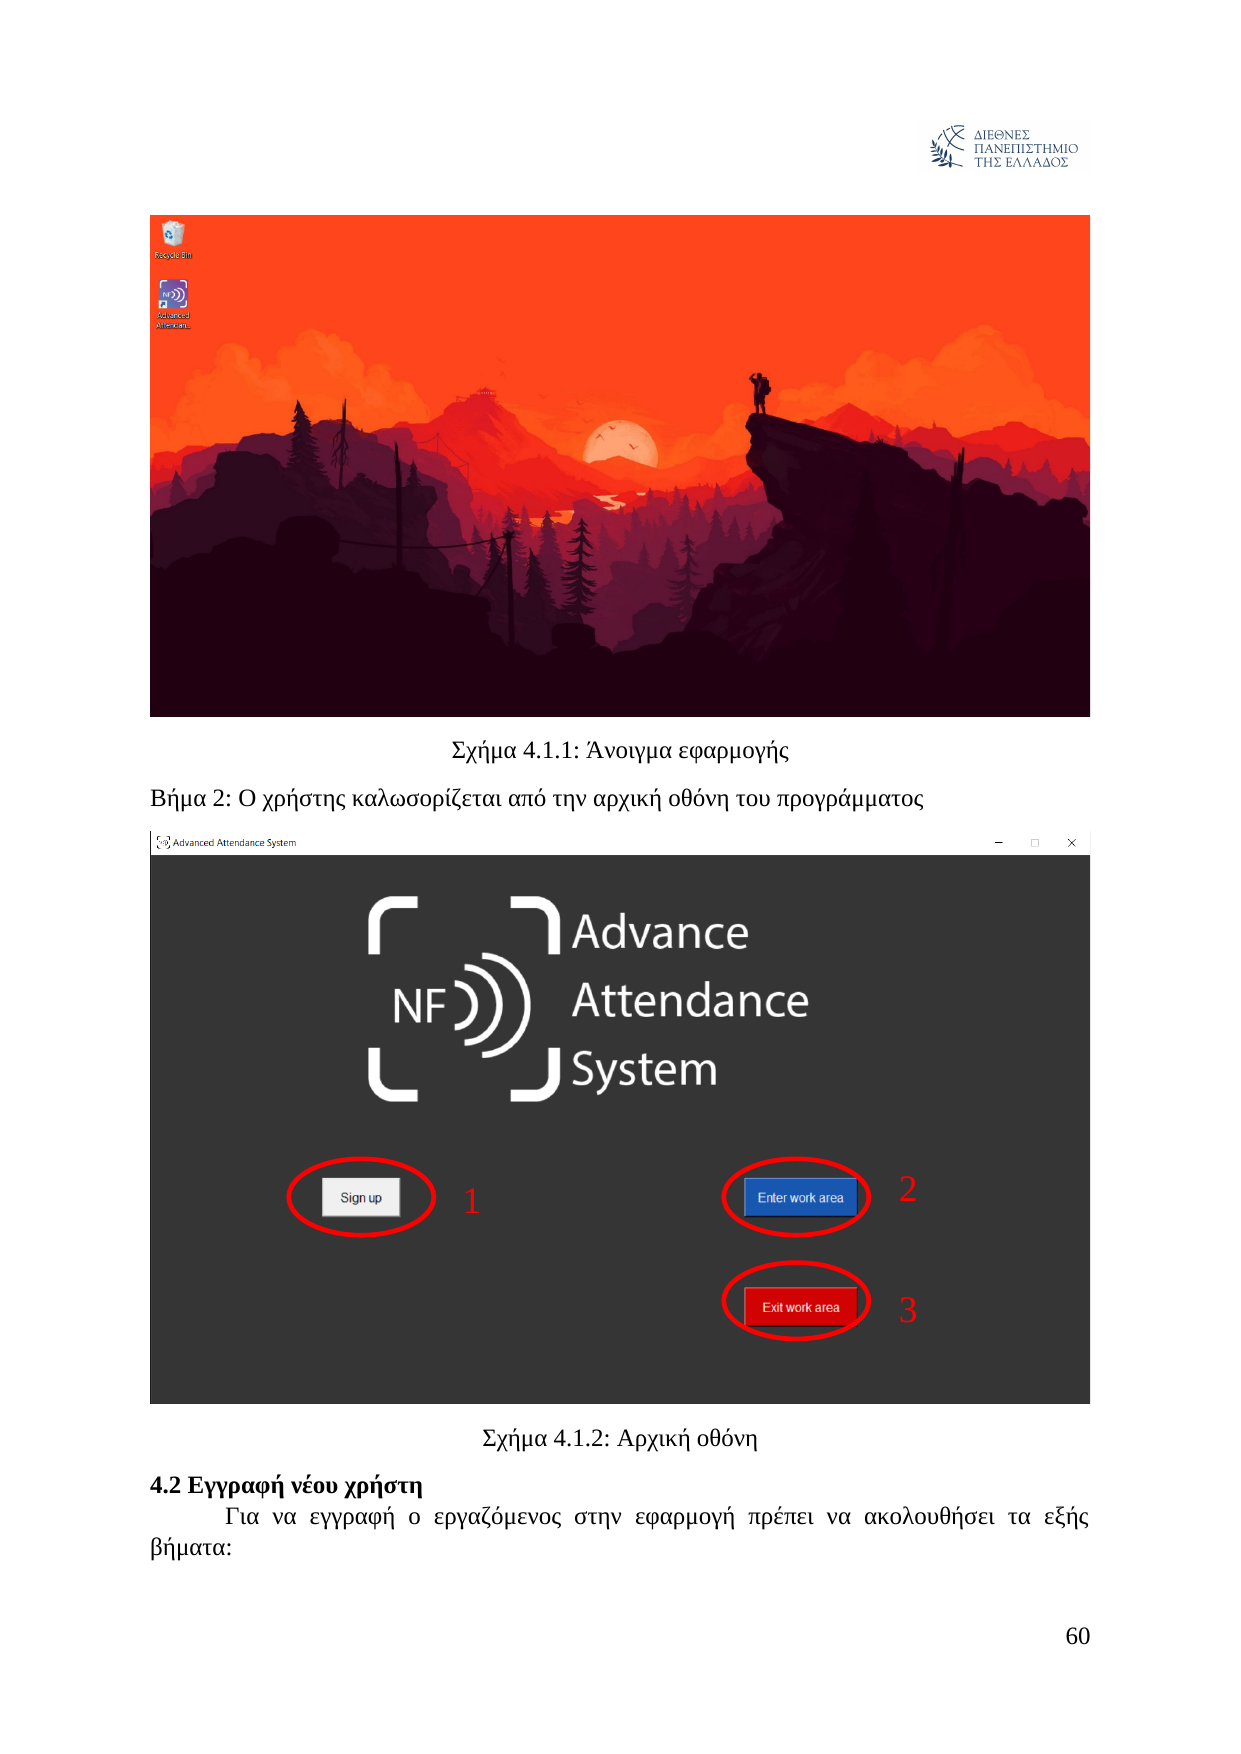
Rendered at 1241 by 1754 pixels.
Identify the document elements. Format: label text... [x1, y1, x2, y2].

text Σχήμα 4.1.2: Αρχική οθόνη [150, 1423, 1090, 1451]
text Για να εγγραφή ο εργαζόμενος στην εφαρμογή πρέπει να ακολουθήσει τα εξής βήματα: [150, 1501, 1090, 1561]
picture [150, 831, 1091, 1404]
text Σχήμα 4.1.1: Άνοιγμα εφαρμογής [150, 736, 1090, 764]
subtitle 4.2 Εγγραφή νέου χρήστη [150, 1470, 1090, 1499]
picture [917, 120, 1091, 174]
picture [150, 215, 1091, 717]
text Βήμα 2: Ο χρήστης καλωσορίζεται από την αρχική οθόνη του προγράμματος [150, 783, 1090, 812]
